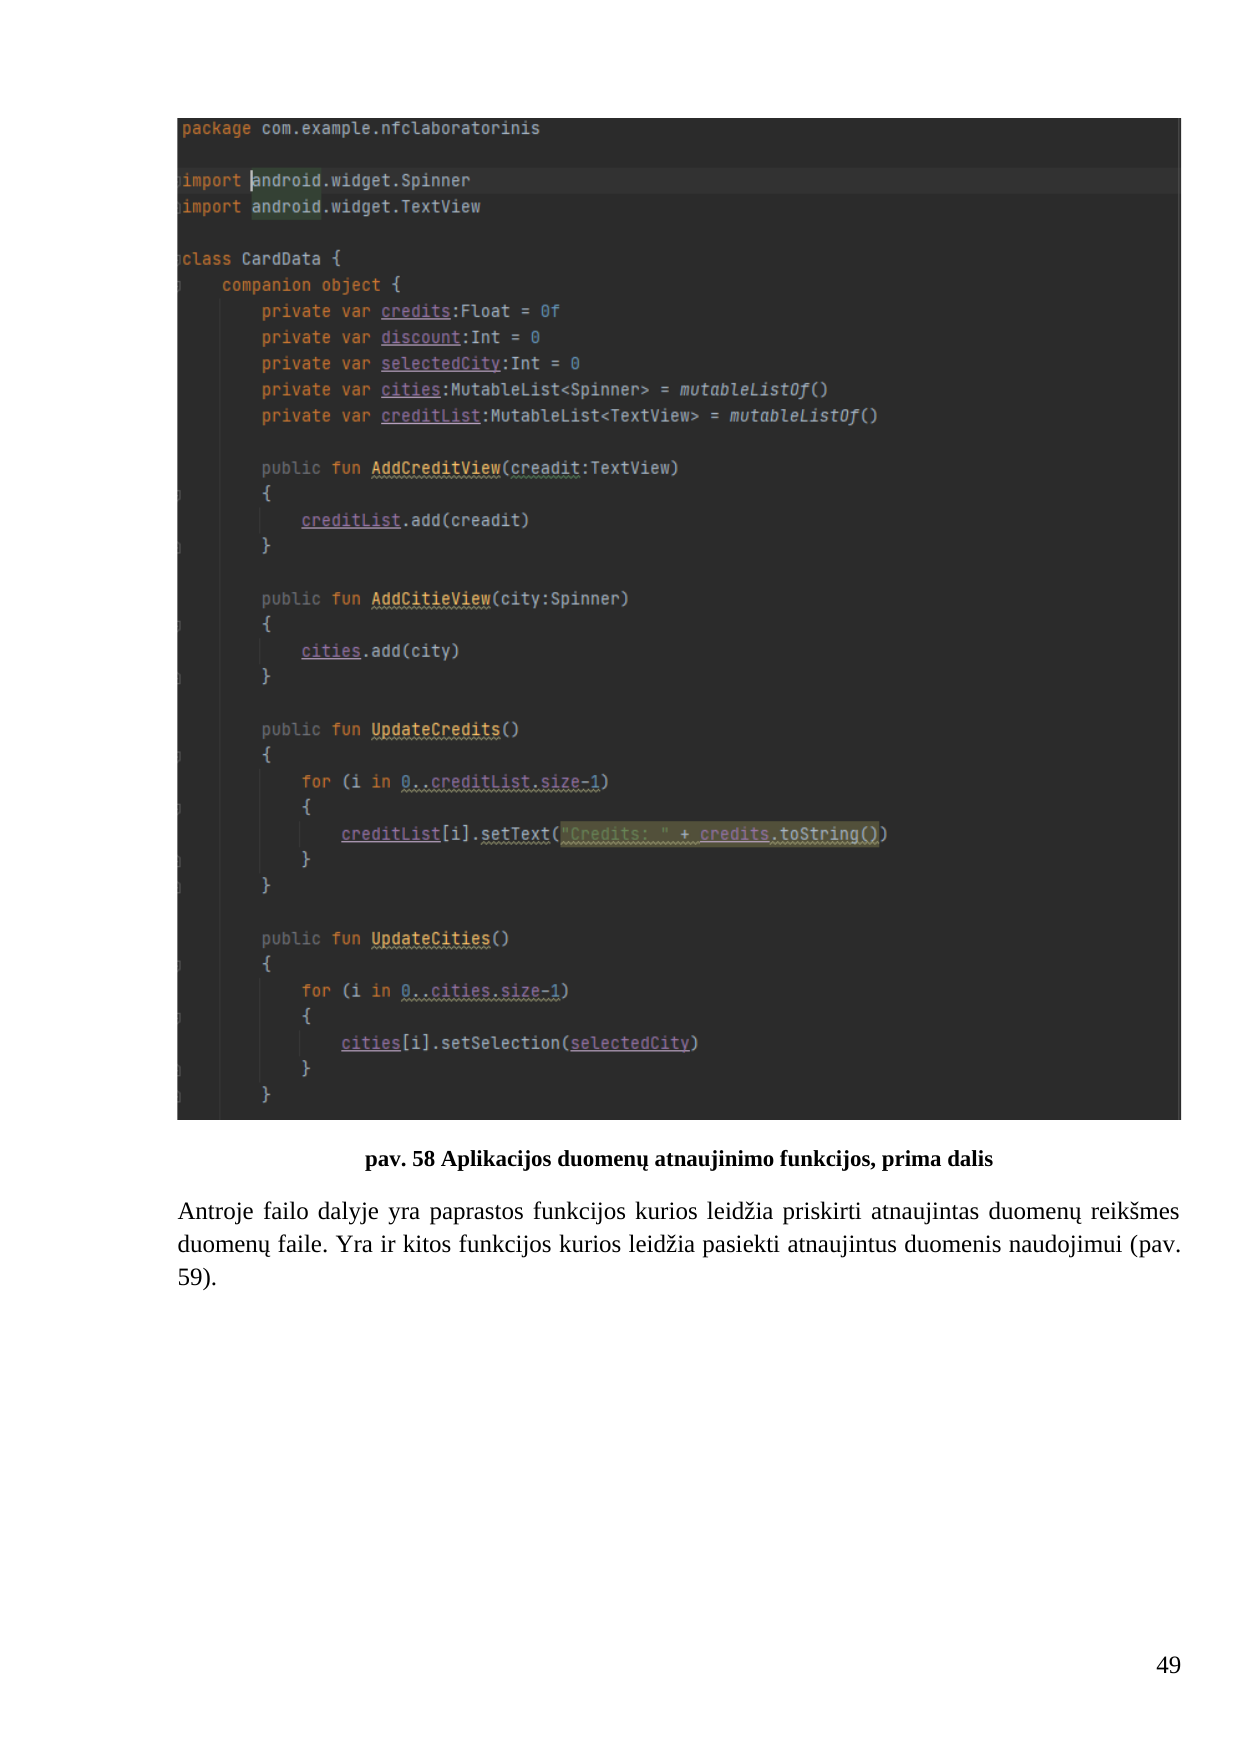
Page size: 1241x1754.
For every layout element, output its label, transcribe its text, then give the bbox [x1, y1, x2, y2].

text Antroje failo dalyje yra paprastos funkcijos kurios leidžia priskirti atnaujintas duomenų reikšmes duomenų faile. Yra ir kitos funkcijos kurios leidžia pasiekti atnaujintus duomenis naudojimui (pav. 59). [177, 1196, 1181, 1291]
picture [177, 118, 1182, 1120]
text pav. 58 Aplikacijos duomenų atnaujinimo funkcijos, prima dalis [177, 1145, 1181, 1171]
